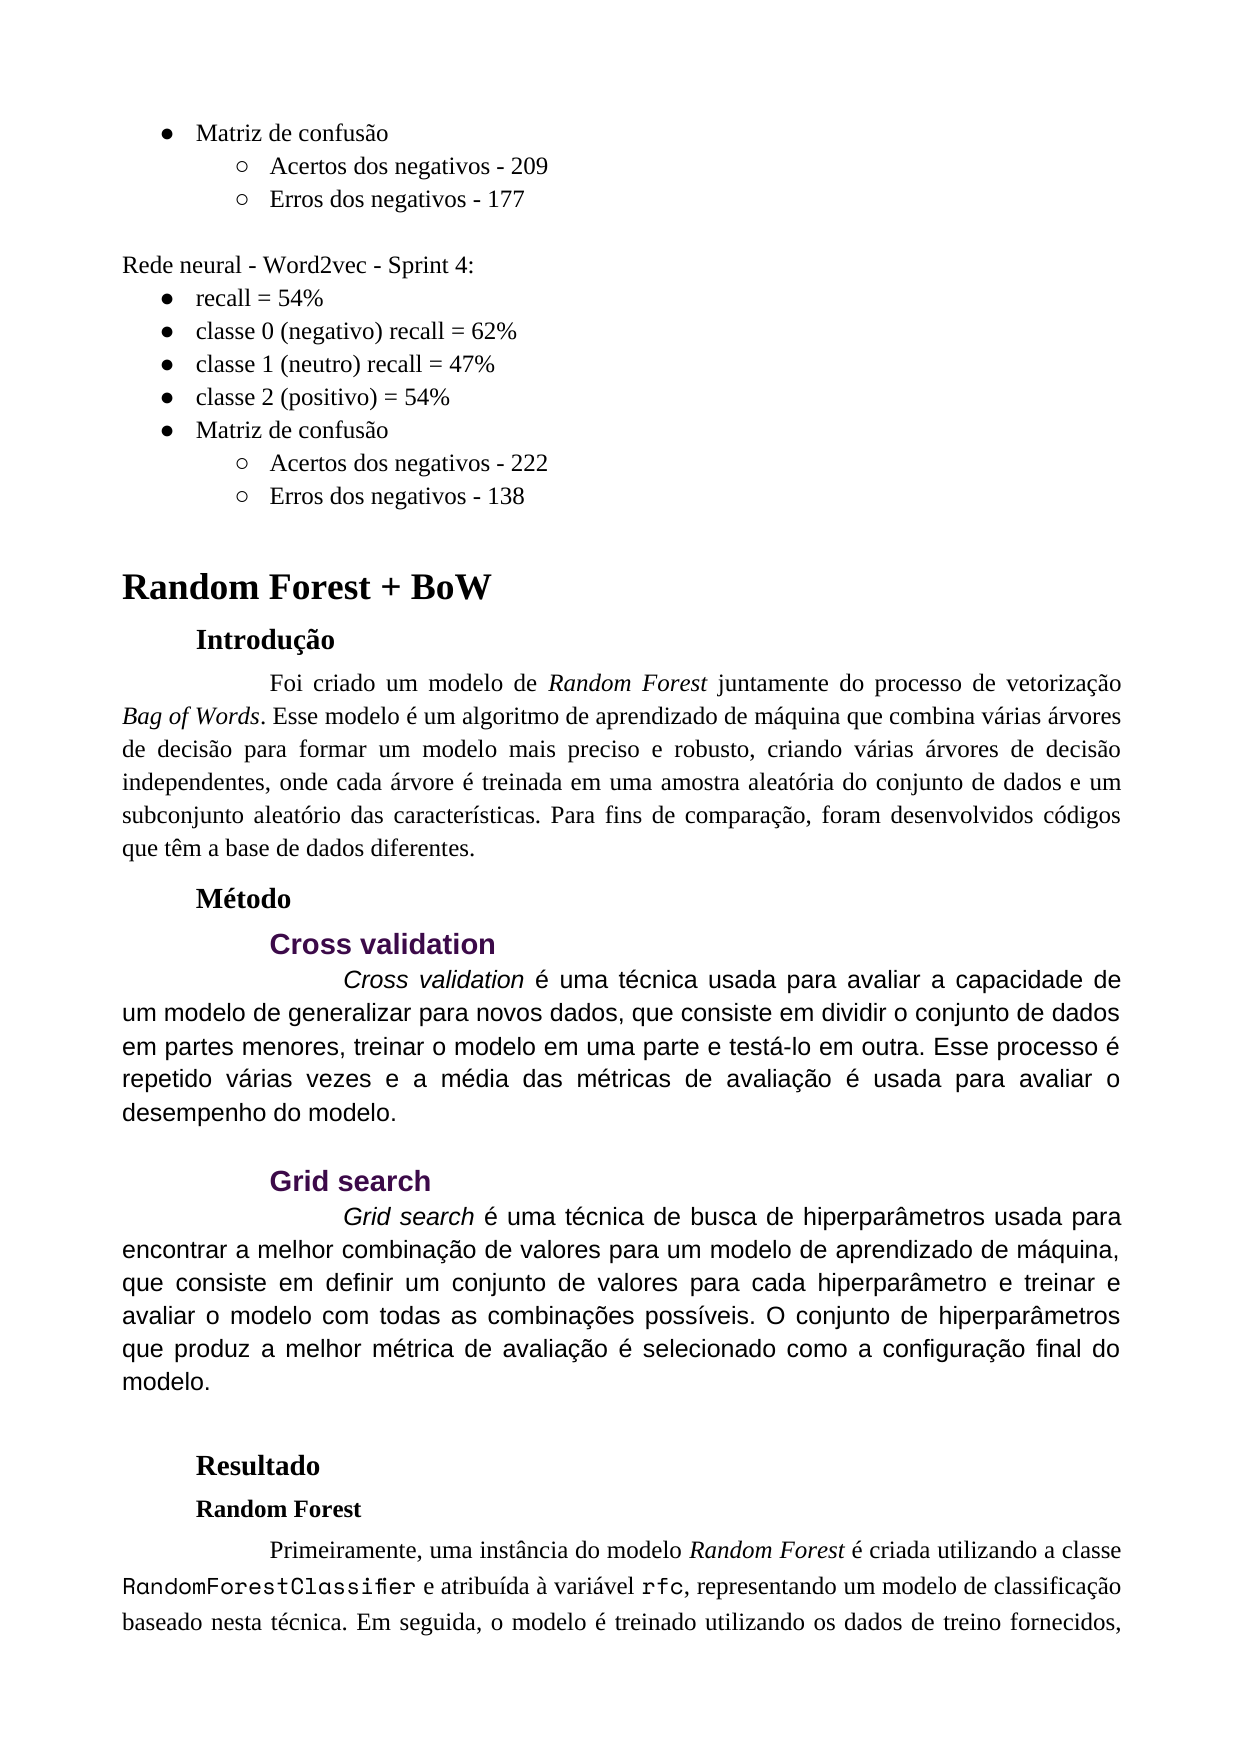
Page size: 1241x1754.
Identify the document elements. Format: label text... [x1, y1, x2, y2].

list Acertos dos negativos - 222 [234, 448, 1122, 477]
text Grid search é uma técnica de busca de hiperparâmetros usada para encontrar a melhor combinação de valores para um modelo de aprendizado de máquina, que consiste em definir um conjunto de valores para cada hiperparâmetro e treinar e avaliar o modelo com todas as combinações possíveis. O conjunto de hiperparâmetros que produz a melhor métrica de avaliação é selecionado como a configuração final do modelo. [122, 1202, 1122, 1396]
list Erros dos negativos - 177 [234, 184, 1122, 213]
list Acertos dos negativos - 209 [234, 151, 1122, 180]
list classe 0 (negativo) recall = 62% [159, 316, 1122, 345]
text Grid search [122, 1163, 1122, 1197]
list classe 1 (neutro) recall = 47% [159, 349, 1122, 378]
text Cross validation [122, 927, 1122, 960]
text Cross validation é uma técnica usada para avaliar a capacidade de um modelo de generalizar para novos dados, que consiste em dividir o conjunto de dados em partes menores, treinar o modelo em uma parte e testá-lo em outra. Esse processo é repetido várias vezes e a média das métricas de avaliação é usada para avaliar o desempenho do modelo. [122, 965, 1122, 1126]
text Foi criado um modelo de Random Forest juntamente do processo de vetorização Bag of Words. Esse modelo é um algoritmo de aprendizado de máquina que combina várias árvores de decisão para formar um modelo mais preciso e robusto, criando várias árvores de decisão independentes, onde cada árvore é treinada em uma amostra aleatória do conjunto de dados e um subconjunto aleatório das características. Para fins de comparação, foram desenvolvidos códigos que têm a base de dados diferentes. [122, 668, 1122, 862]
list Matriz de confusão [159, 415, 1122, 444]
list classe 2 (positivo) = 54% [159, 382, 1122, 411]
list recall = 54% [159, 283, 1122, 312]
list Matriz de confusão [159, 118, 1122, 147]
text Rede neural - Word2vec - Sprint 4: [122, 250, 1122, 279]
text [122, 1535, 1122, 1636]
list Erros dos negativos - 138 [234, 481, 1122, 510]
